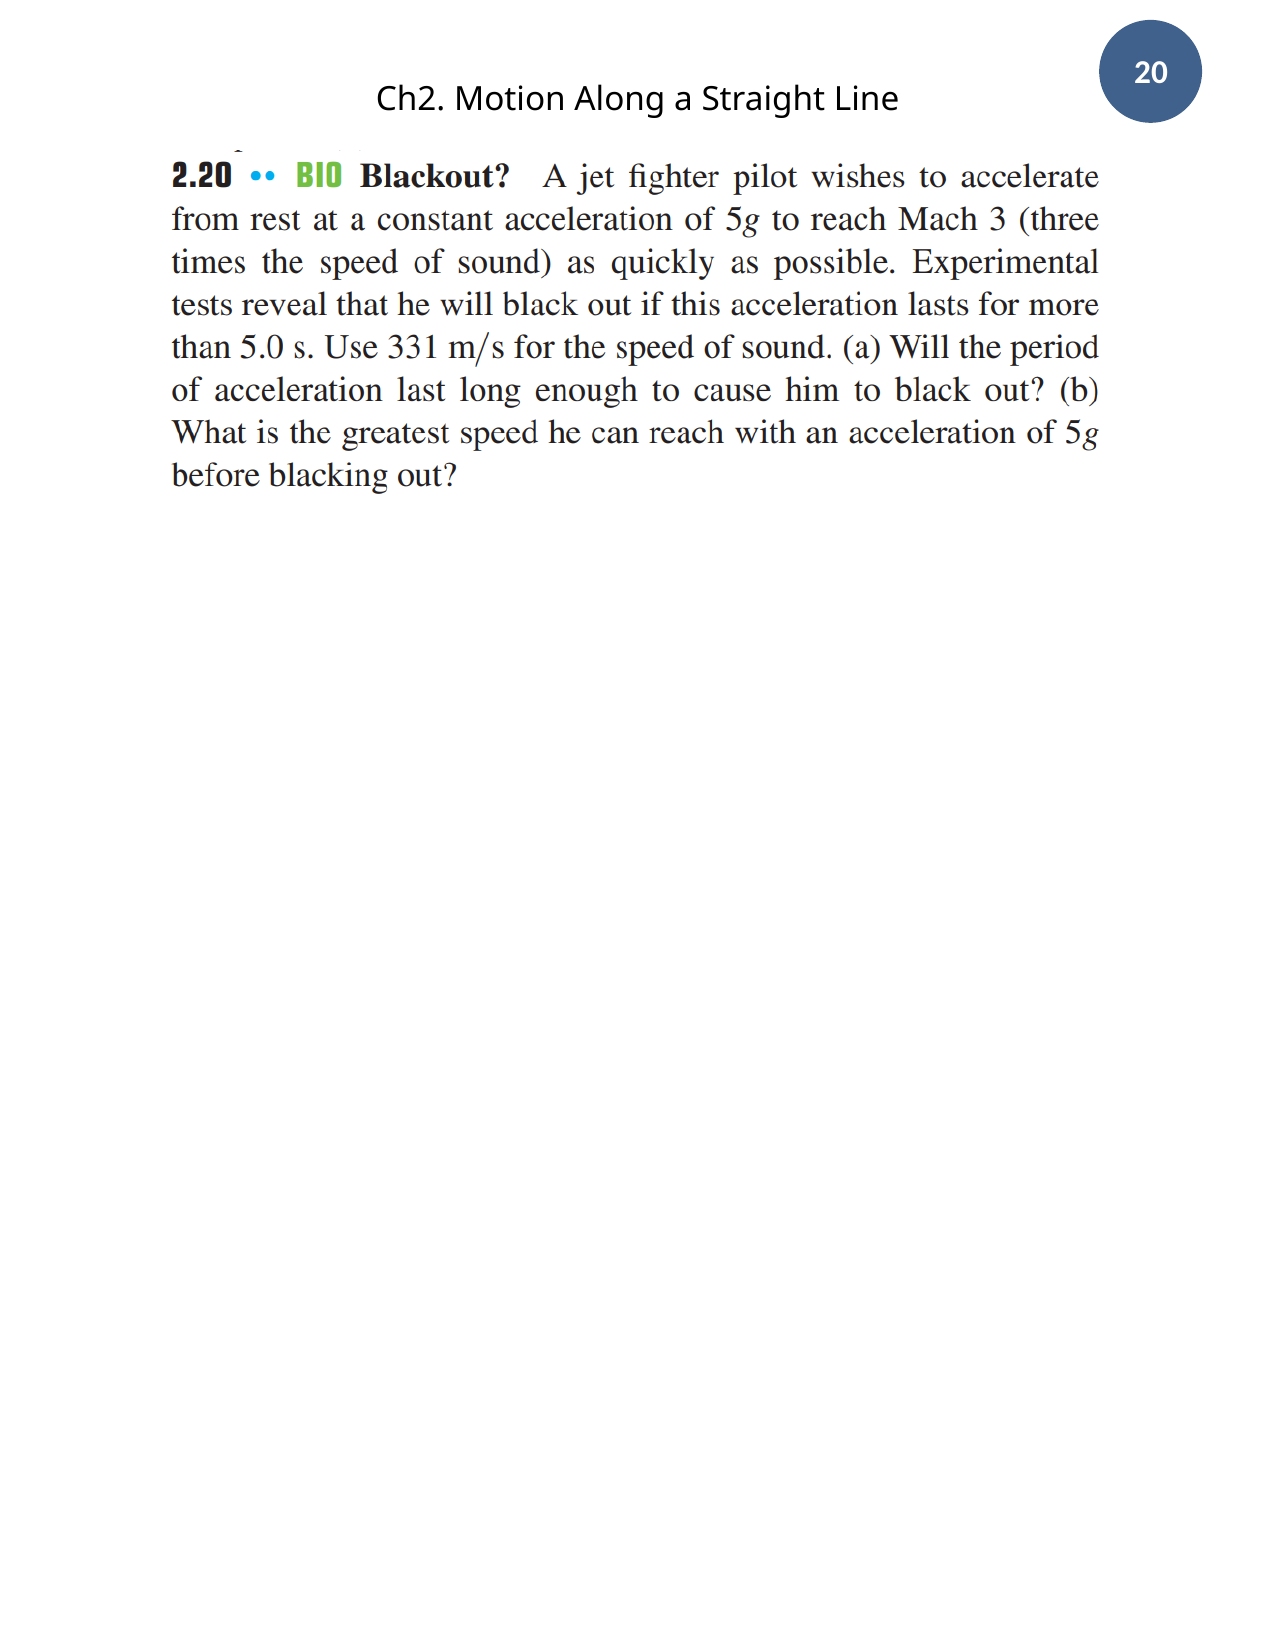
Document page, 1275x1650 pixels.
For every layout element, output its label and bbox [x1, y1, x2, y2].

picture [150, 150, 1125, 496]
